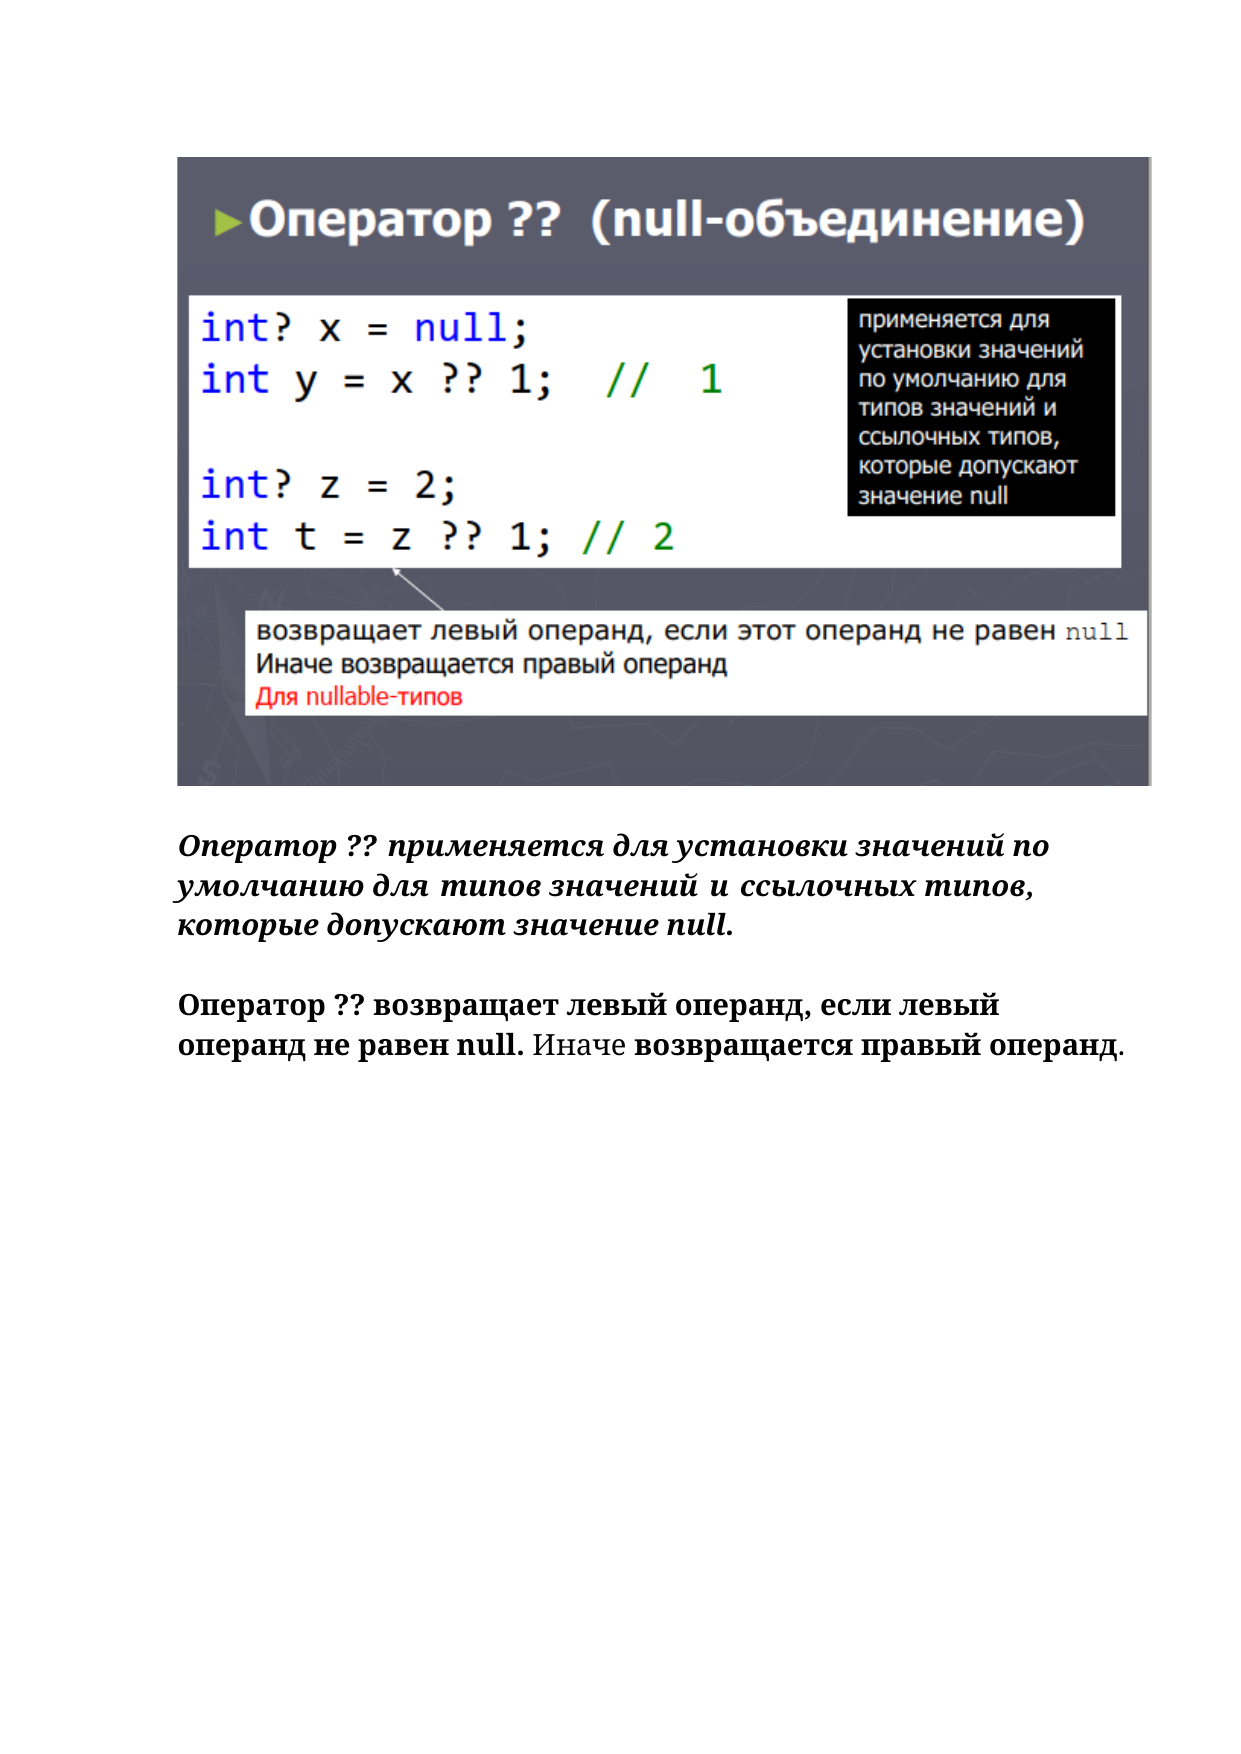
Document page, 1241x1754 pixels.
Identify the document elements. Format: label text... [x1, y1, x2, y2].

picture [177, 157, 1152, 786]
text Оператор ?? применяется для установки значений по умолчанию для типов значений и ссылочных типов, которые допускают значение null. Оператор ?? возвращает левый операнд, если левый операнд не равен null. Иначе возвращается правый операнд. [177, 825, 1152, 1063]
